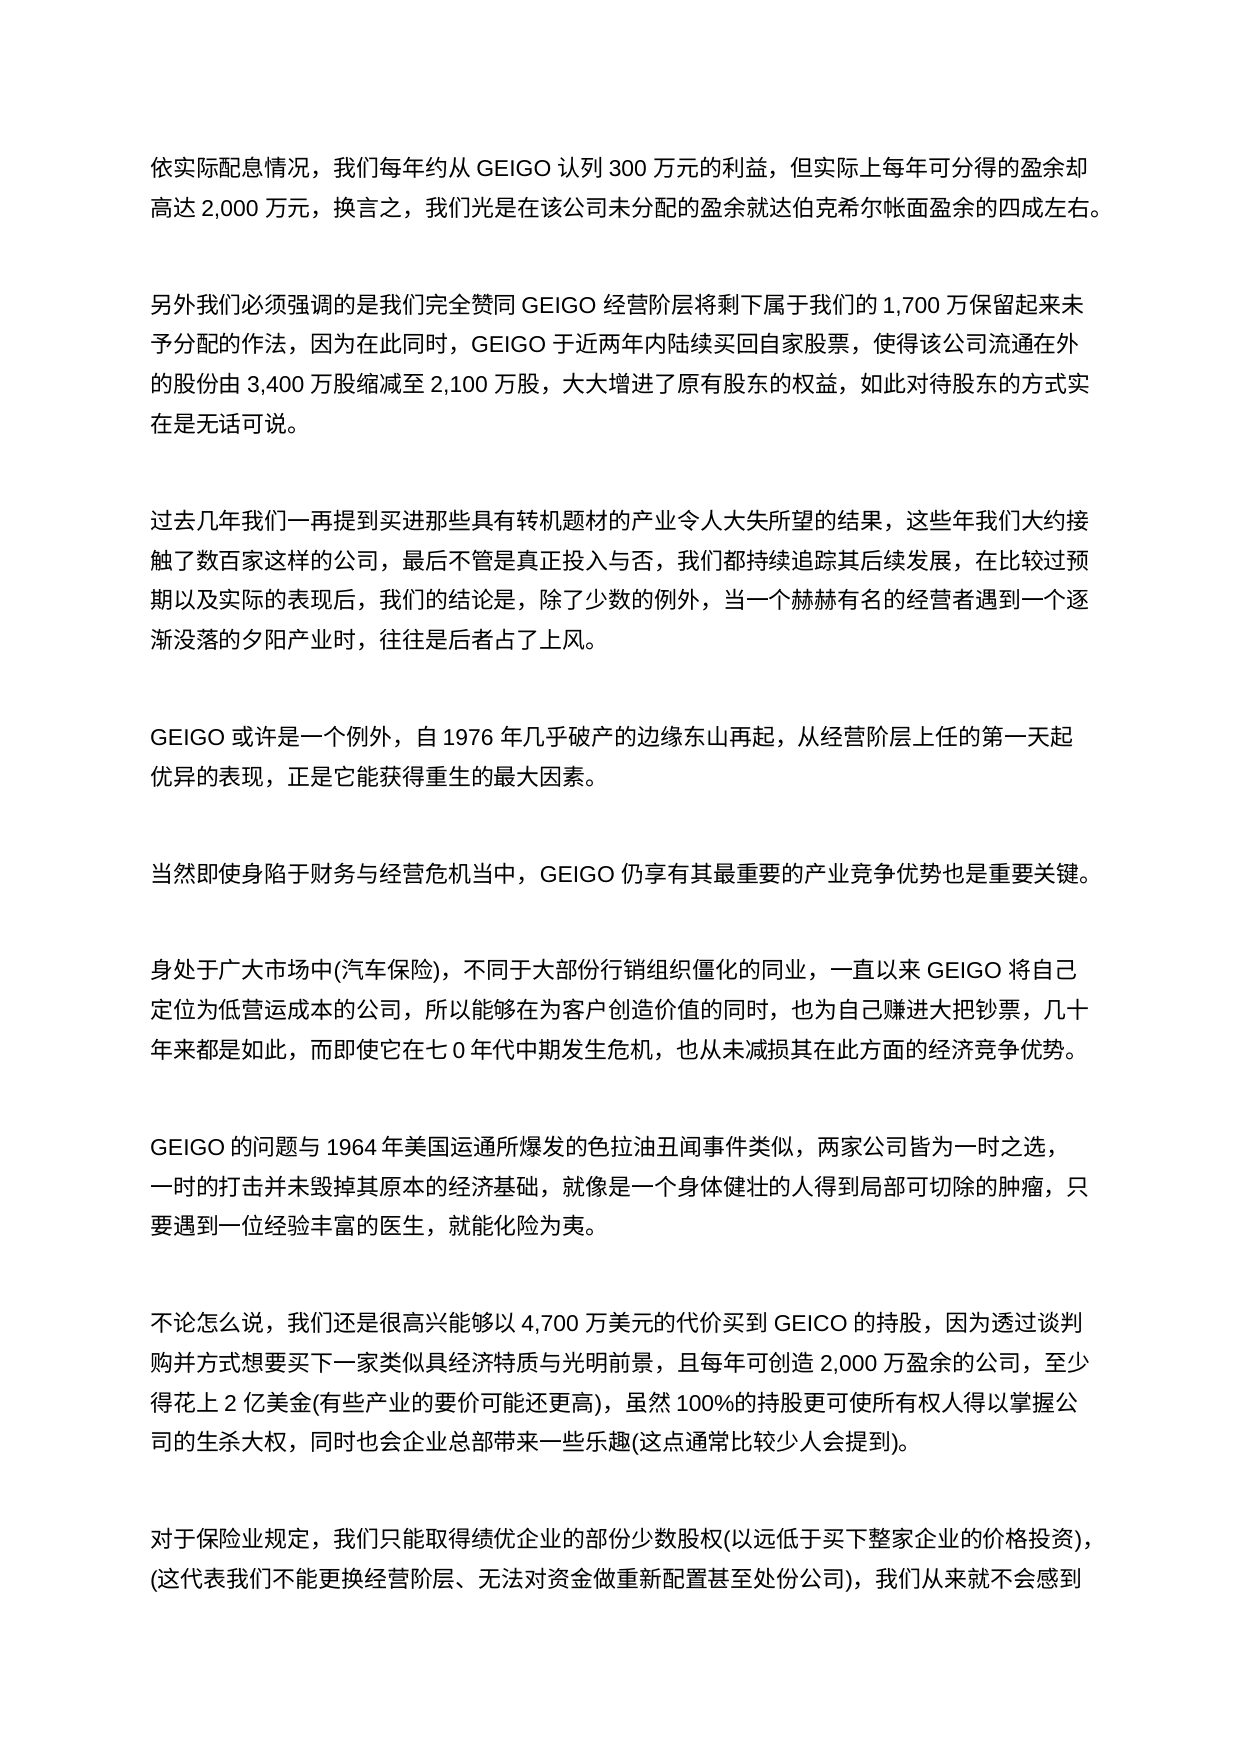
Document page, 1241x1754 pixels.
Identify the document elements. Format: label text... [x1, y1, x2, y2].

text 另外我们必须强调的是我们完全赞同GEIGO 经营阶层将剩下属于我们的1,700 万保留起来未予分配的作法，因为在此同时，GEIGO 于近两年内陆续买回自家股票，使得该公司流通在外的股份由 3,400 万股缩减至 2,100 万股，大大增进了原有股东的权益，如此对待股东的方式实在是无话可说。 [150, 287, 1090, 439]
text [150, 150, 1090, 223]
text GEIGO的问题与1964年美国运通所爆发的色拉油丑闻事件类似，两家公司皆为一时之选，一时的打击并未毁掉其原本的经济基础，就像是一个身体健壮的人得到局部可切除的肿瘤，只要遇到一位经验丰富的医生，就能化险为夷。 [150, 1128, 1090, 1241]
text 不论怎么说，我们还是很高兴能够以4,700 万美元的代价买到 GEICO 的持股，因为透过谈判购并方式想要买下一家类似具经济特质与光明前景，且每年可创造 2,000 万盈余的公司，至少得花上 2 亿美金(有些产业的要价可能还更高)，虽然 100%的持股更可使所有权人得以掌握公司的生杀大权，同时也会企业总部带来一些乐趣(这点通常比较少人会提到)。 [150, 1305, 1090, 1457]
text 身处于广大市场中(汽车保险)，不同于大部份行销组织僵化的同业，一直以来 GEIGO 将自己定位为低营运成本的公司，所以能够在为客户创造价值的同时，也为自己赚进大把钞票，几十年来都是如此，而即使它在七0年代中期发生危机，也从未减损其在此方面的经济竞争优势。 [150, 952, 1090, 1065]
text 当然即使身陷于财务与经营危机当中，GEIGO 仍享有其最重要的产业竞争优势也是重要关键。 [150, 855, 1090, 889]
text 过去几年我们一再提到买进那些具有转机题材的产业令人大失所望的结果，这些年我们大约接触了数百家这样的公司，最后不管是真正投入与否，我们都持续追踪其后续发展，在比较过预期以及实际的表现后，我们的结论是，除了少数的例外，当一个赫赫有名的经营者遇到一个逐渐没落的夕阳产业时，往往是后者占了上风。 [150, 503, 1090, 655]
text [150, 1521, 1090, 1594]
text GEIGO 或许是一个例外，自1976 年几乎破产的边缘东山再起，从经营阶层上任的第一天起优异的表现，正是它能获得重生的最大因素。 [150, 719, 1090, 792]
